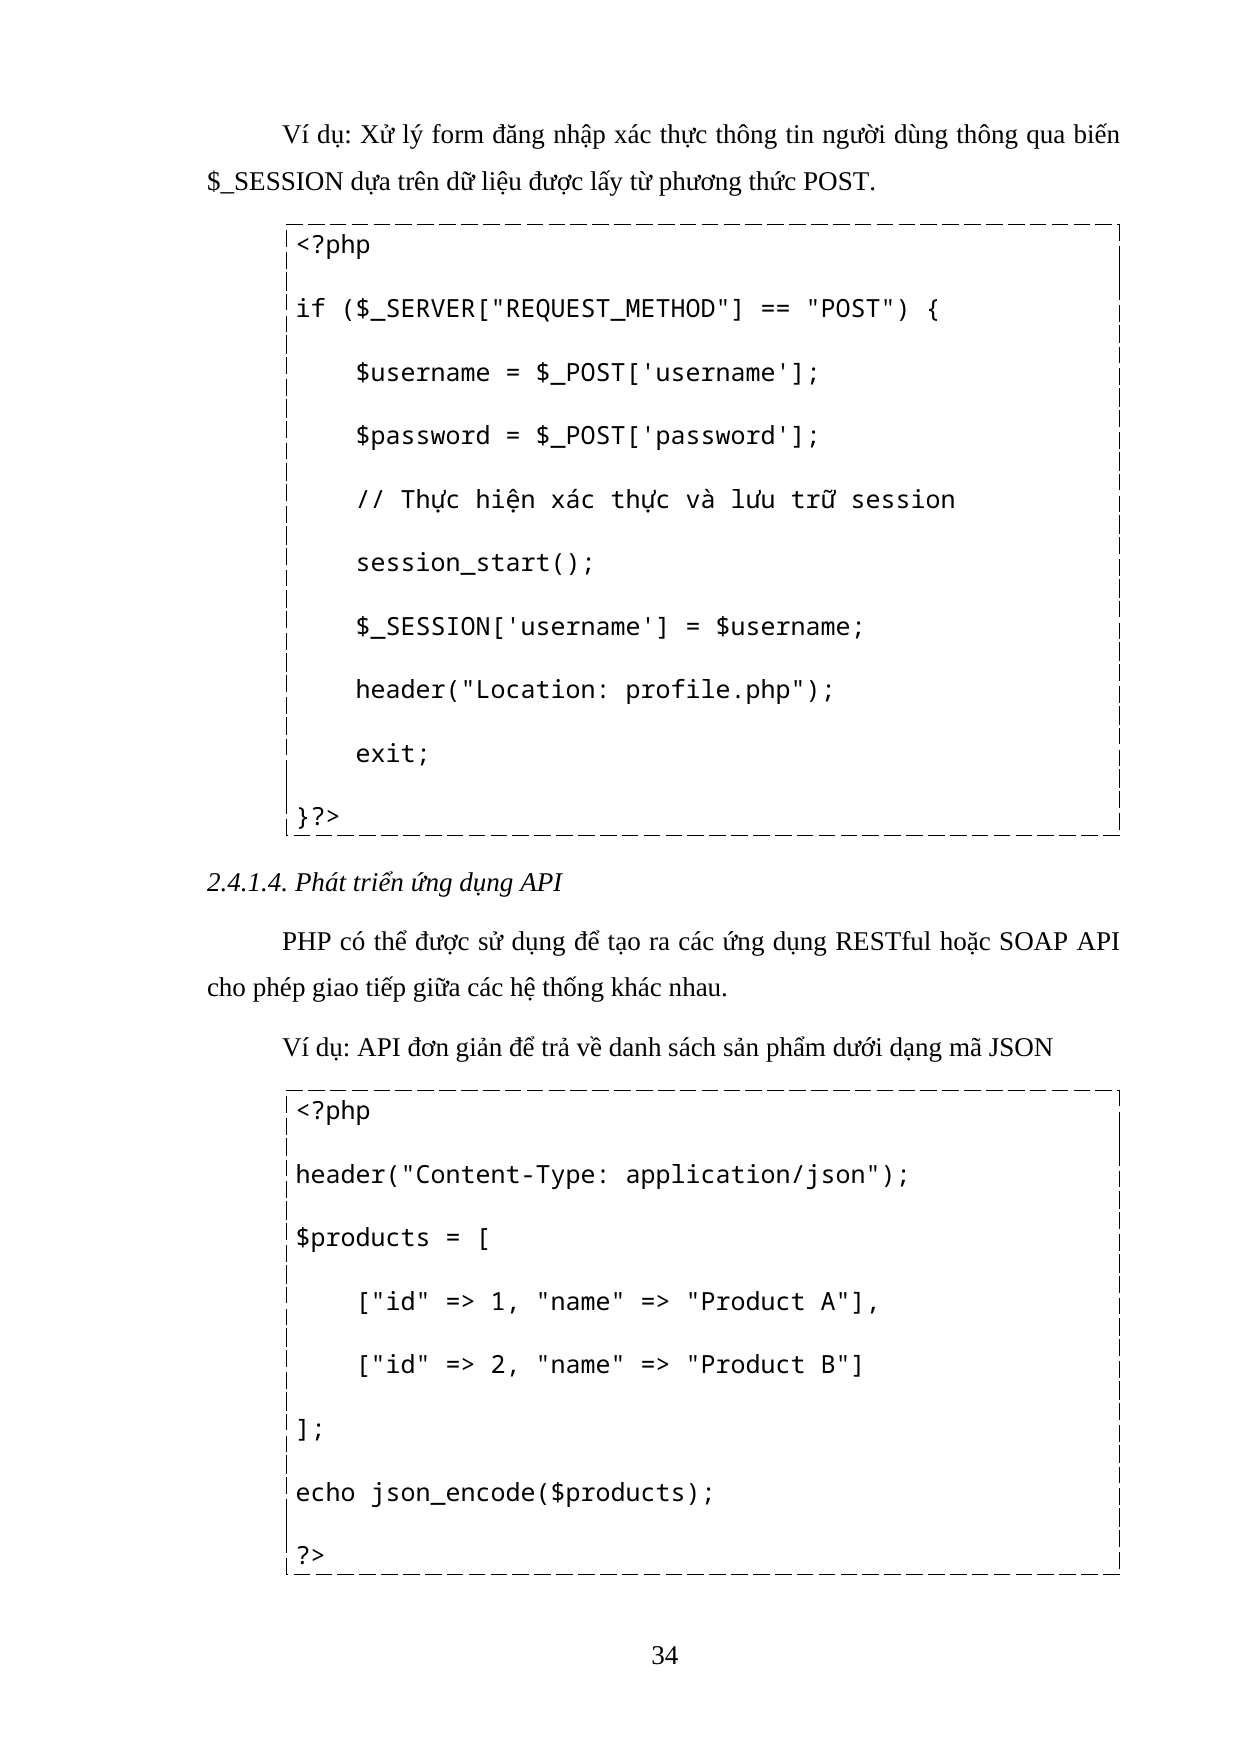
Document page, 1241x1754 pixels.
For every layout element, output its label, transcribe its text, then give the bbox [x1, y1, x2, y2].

text Ví dụ: API đơn giản để trả về danh sách sản phẩm dưới dạng mã JSON [207, 1031, 1122, 1062]
text $products = [ [286, 1217, 1120, 1254]
text exit; [286, 732, 1120, 769]
text header("Location: profile.php"); [286, 669, 1120, 706]
text ["id" => 1, "name" => "Product A"], [286, 1280, 1120, 1318]
text ["id" => 2, "name" => "Product B"] [286, 1344, 1120, 1381]
text <?php [286, 224, 1120, 261]
text if ($_SERVER["REQUEST_METHOD"] == "POST") { [286, 287, 1120, 325]
text }?> [286, 796, 1120, 836]
subtitle Phát triển ứng dụng API [207, 866, 1122, 897]
text Ví dụ: Xử lý form đăng nhập xác thực thông tin người dùng thông qua biến $_SESSION dựa trên dữ liệu được lấy từ phương thức POST. [207, 118, 1122, 196]
text PHP có thể được sử dụng để tạo ra các ứng dụng RESTful hoặc SOAP API cho phép giao tiếp giữa các hệ thống khác nhau. [207, 925, 1122, 1003]
text ?> [286, 1534, 1120, 1575]
text session_start(); [286, 542, 1120, 579]
text $password = $_POST['password']; [286, 414, 1120, 452]
text <?php [286, 1090, 1120, 1127]
text $_SESSION['username'] = $username; [286, 605, 1120, 642]
text echo json_encode($products); [286, 1471, 1120, 1508]
text ]; [286, 1407, 1120, 1445]
text $username = $_POST['username']; [286, 351, 1120, 388]
text header("Content-Type: application/json"); [286, 1153, 1120, 1191]
text // Thực hiện xác thực và lưu trữ session [286, 478, 1120, 515]
